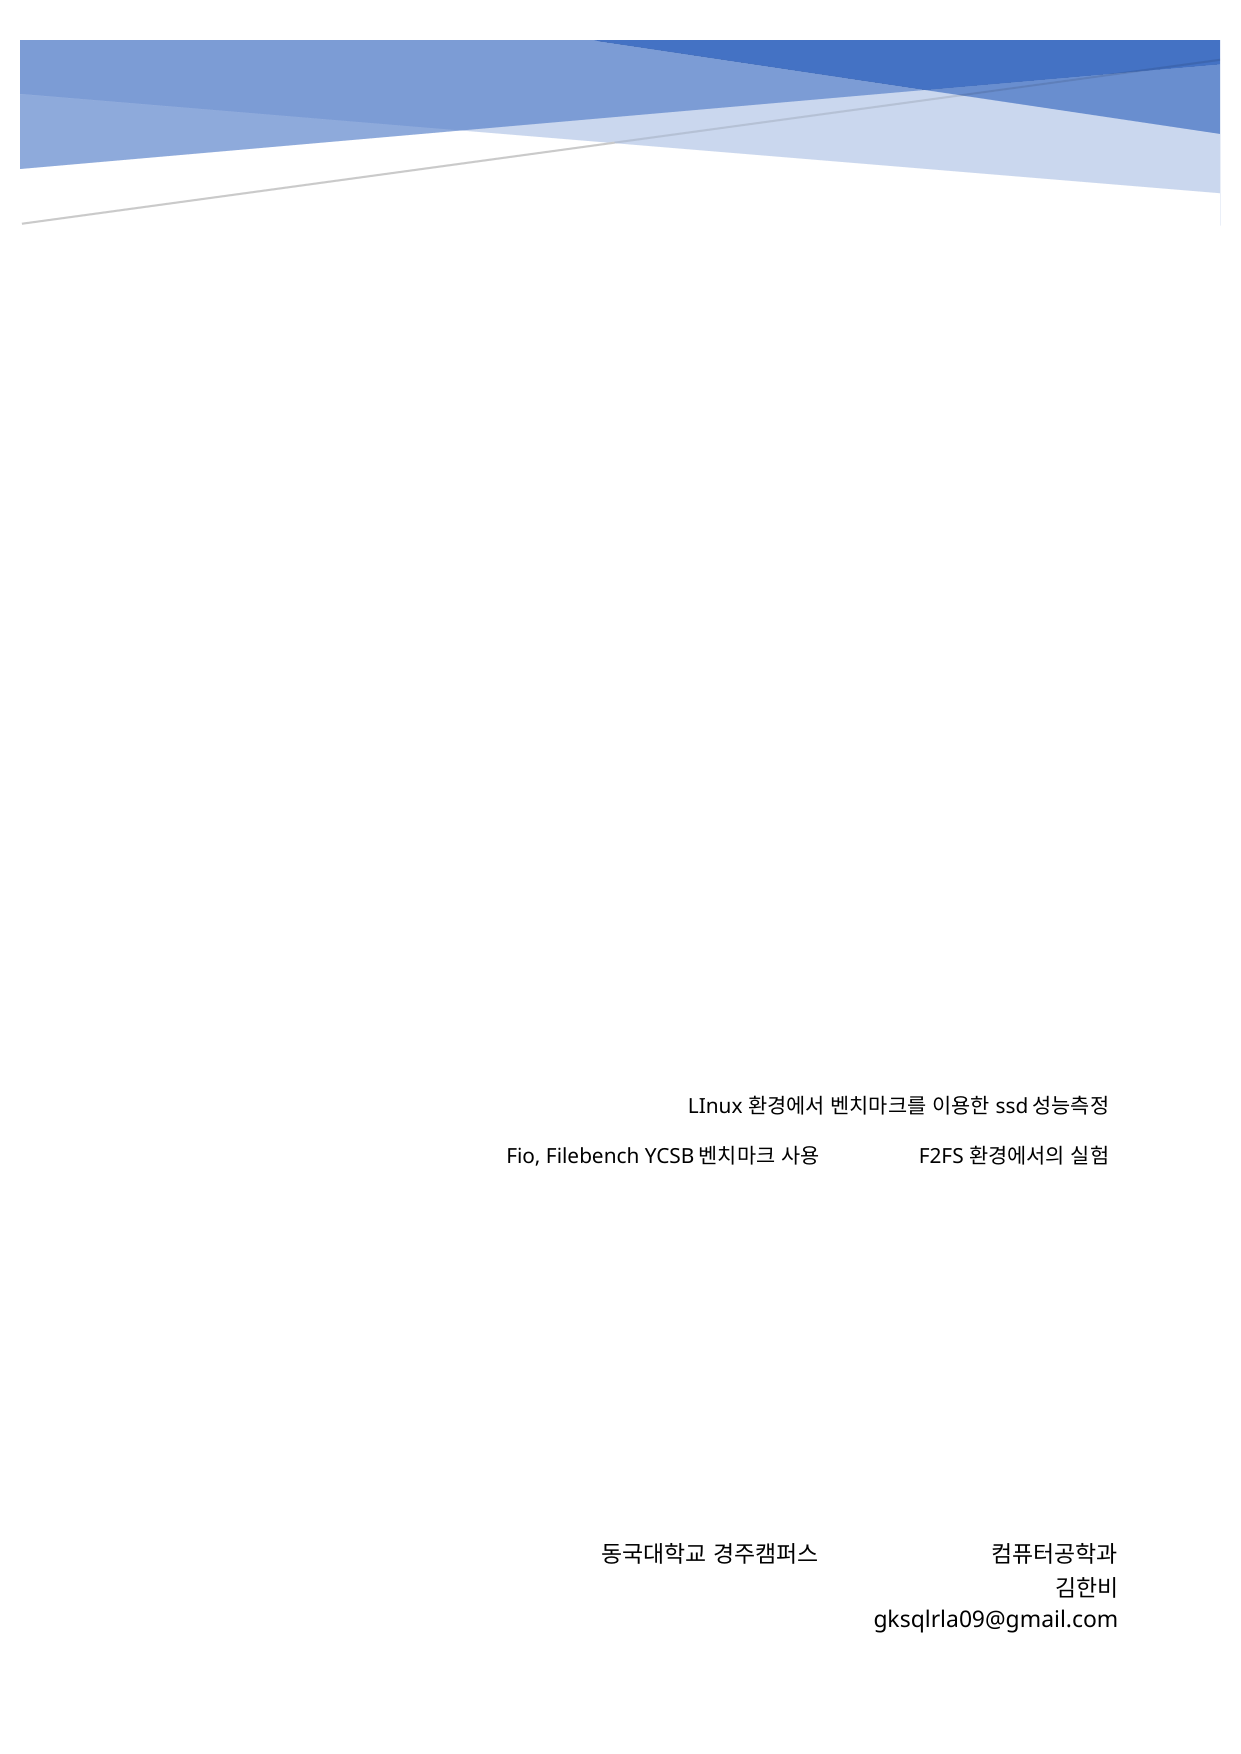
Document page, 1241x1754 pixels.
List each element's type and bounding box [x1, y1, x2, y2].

picture [20, 40, 1221, 240]
